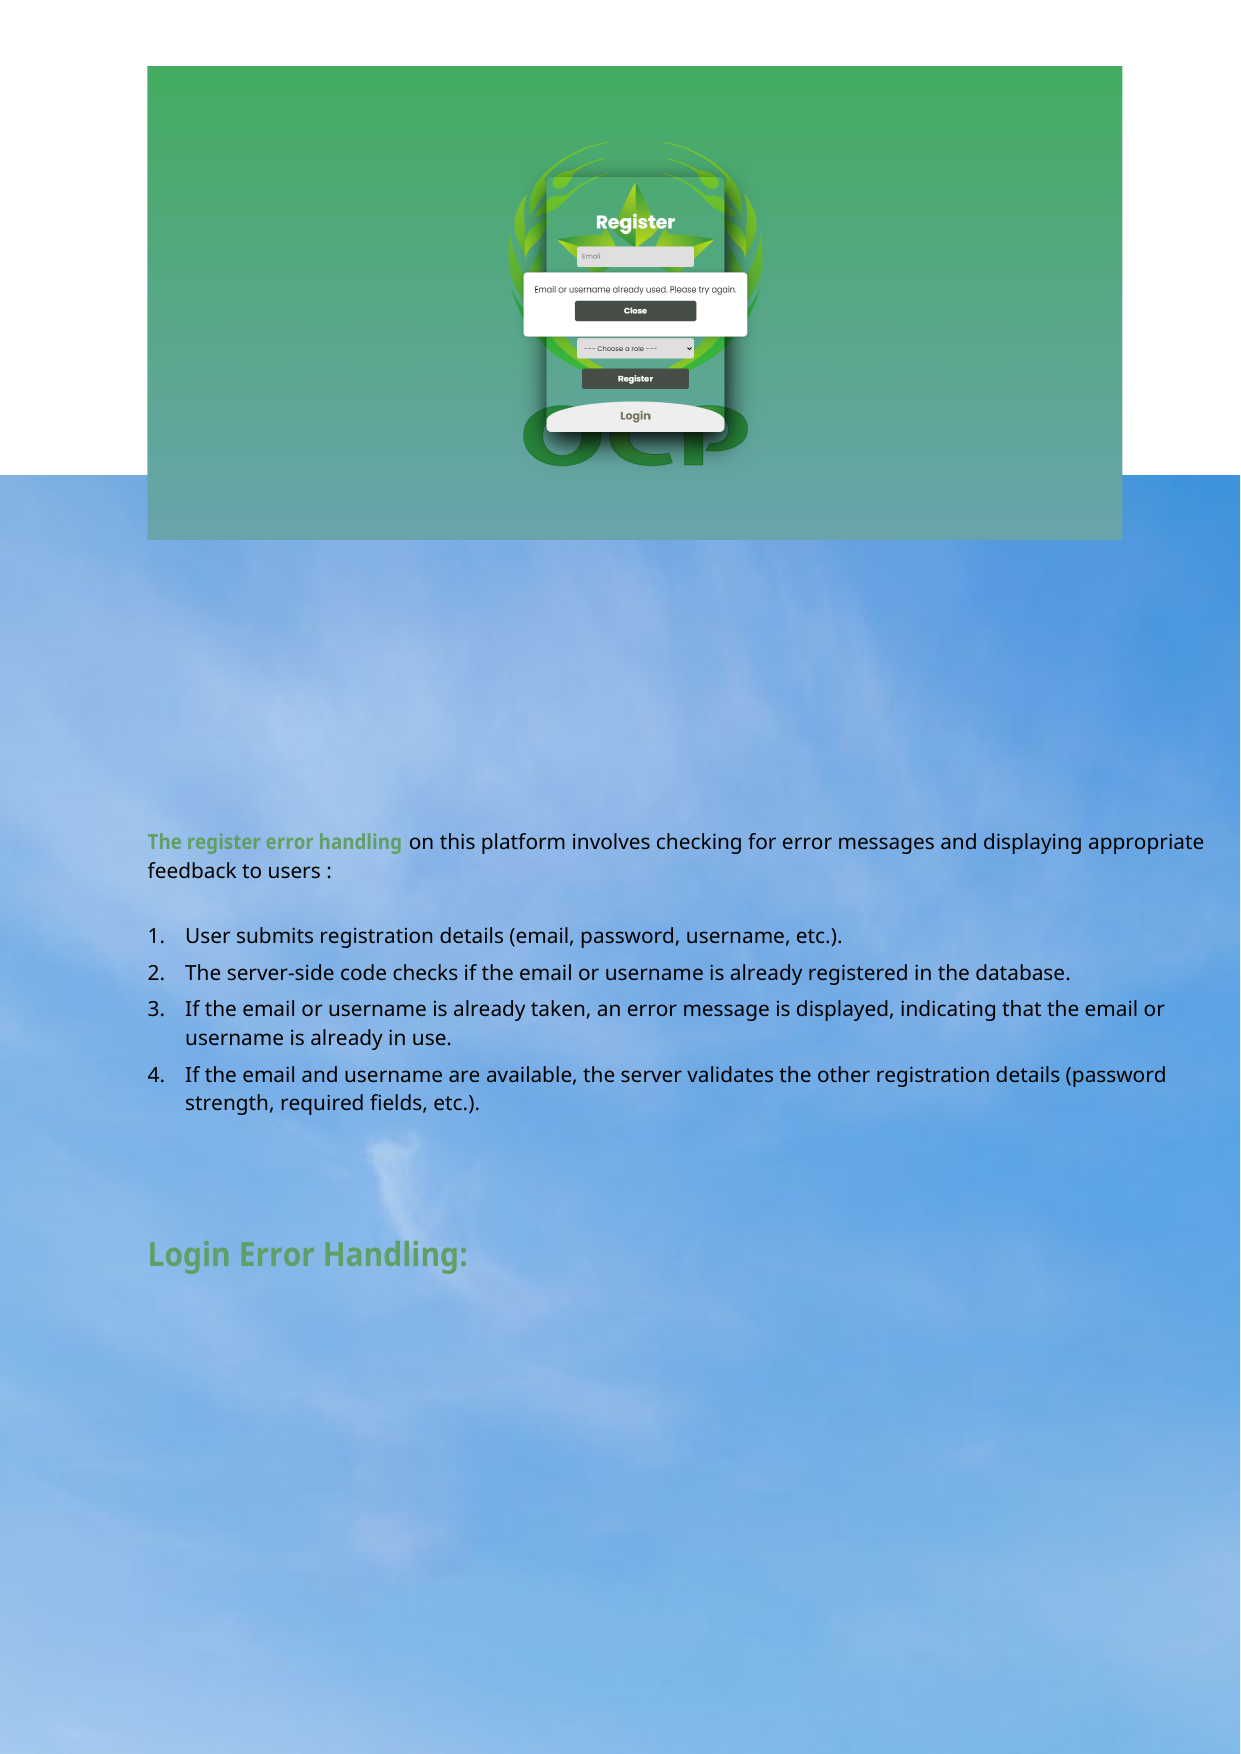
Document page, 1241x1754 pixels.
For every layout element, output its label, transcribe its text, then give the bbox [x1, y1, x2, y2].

list If the email or username is already taken, an error message is displayed, indicating that the email or username is already in use. [147, 994, 1207, 1051]
text Login Error Handling: [147, 1231, 1207, 1277]
picture [0, 66, 1241, 1754]
list User submits registration details (email, password, username, etc.). [147, 921, 1207, 949]
list If the email and username are available, the server validates the other registration details (password strength, required fields, etc.). [147, 1060, 1207, 1117]
text The register error handling on this platform involves checking for error messages and displaying appropriate feedback to users : [147, 827, 1207, 884]
list The server-side code checks if the email or username is already registered in the database. [147, 958, 1207, 986]
